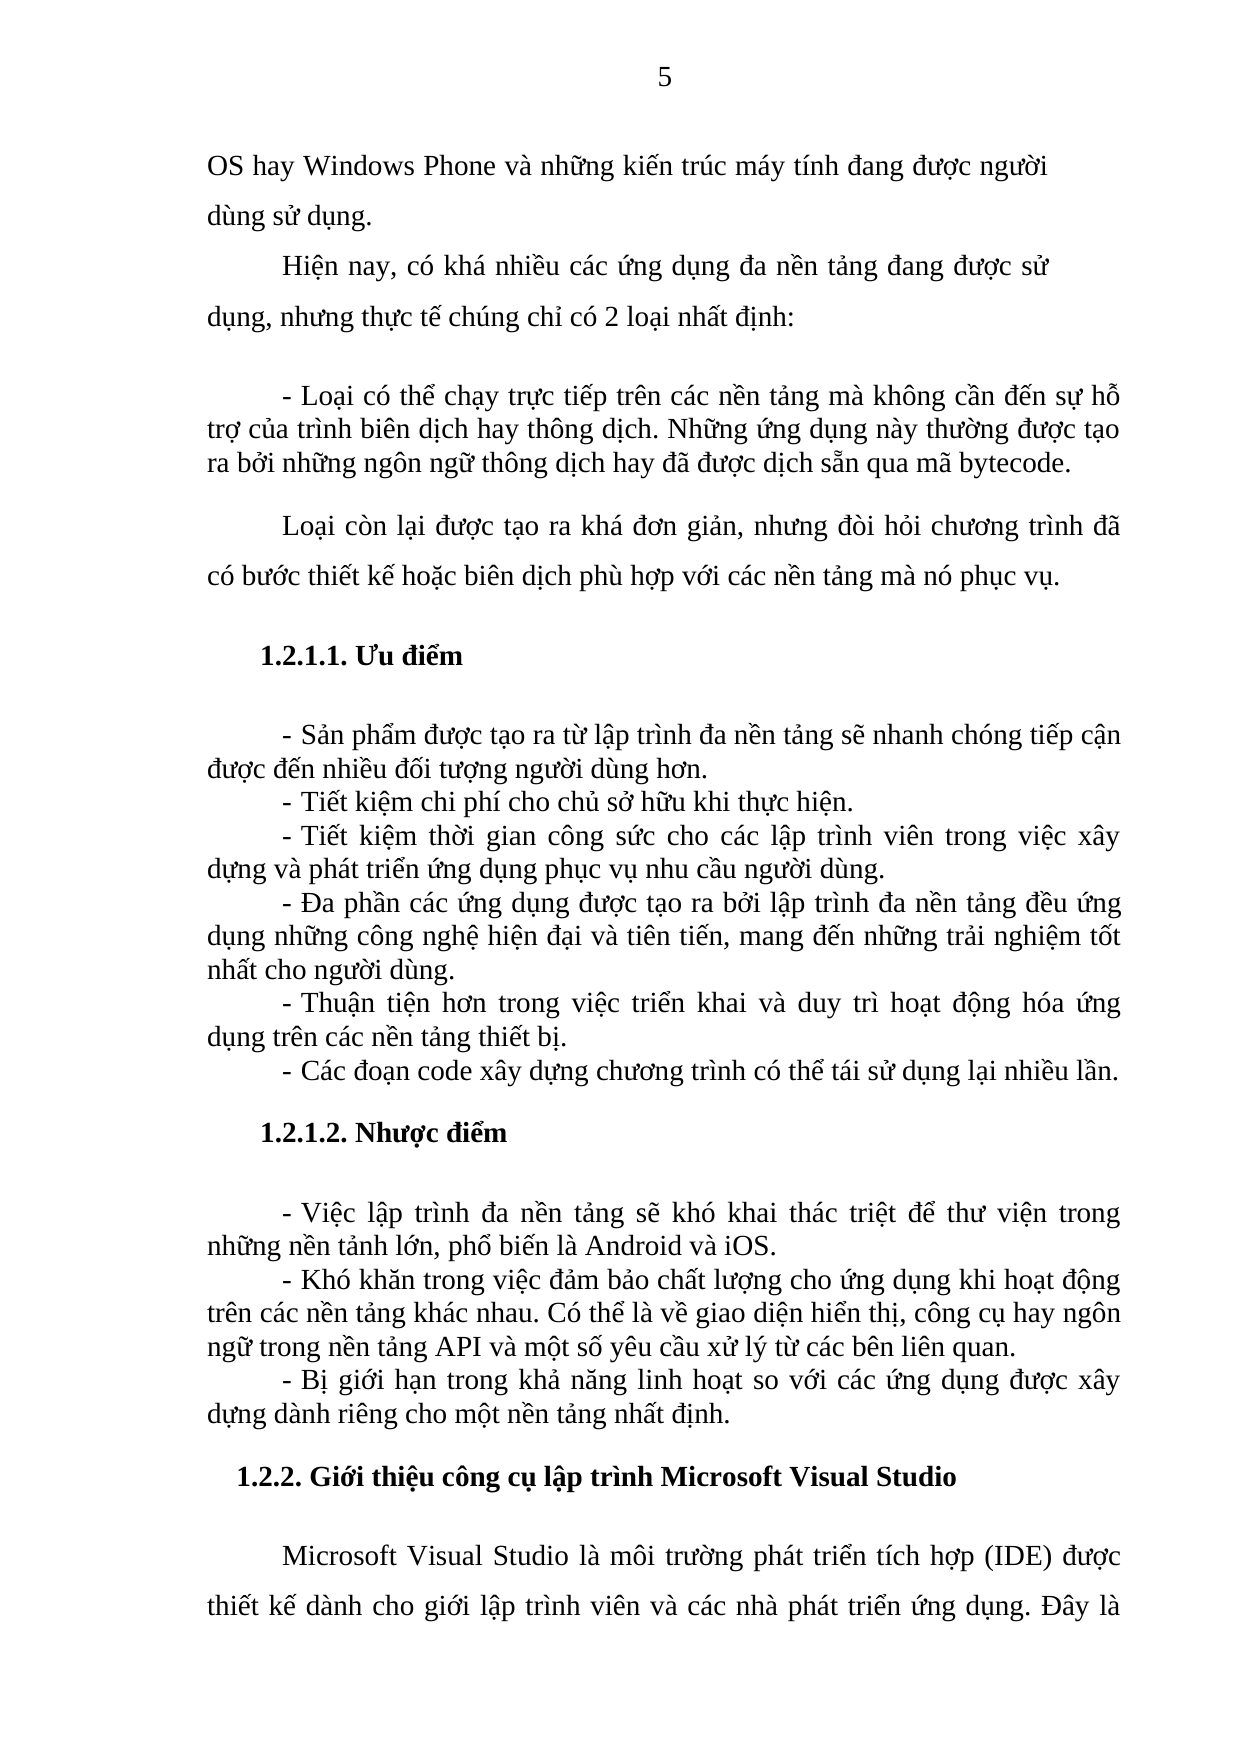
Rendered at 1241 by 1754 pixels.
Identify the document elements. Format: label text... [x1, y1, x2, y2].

subtitle Nhược điểm [207, 1115, 1122, 1149]
list Thuận tiện hơn trong việc triển khai và duy trì hoạt động hóa ứng dụng trên các nền tảng thiết bị. [207, 986, 1122, 1053]
list Việc lập trình đa nền tảng sẽ khó khai thác triệt để thư viện trong những nền tảnh lớn, phổ biến là Android và iOS. [207, 1195, 1122, 1262]
list Sản phẩm được tạo ra từ lập trình đa nền tảng sẽ nhanh chóng tiếp cận được đến nhiều đối tượng người dùng hơn. [207, 717, 1122, 784]
list Đa phần các ứng dụng được tạo ra bởi lập trình đa nền tảng đều ứng dụng những công nghệ hiện đại và tiên tiến, mang đến những trải nghiệm tốt nhất cho người dùng. [207, 885, 1122, 986]
list Hiện nay, có khá nhiều các ứng dụng đa nền tảng đang được sử dụng, nhưng thực tế chúng chỉ có 2 loại nhất định: [207, 248, 1050, 332]
list Tiết kiệm thời gian công sức cho các lập trình viên trong việc xây dựng và phát triển ứng dụng phục vụ nhu cầu người dùng. [207, 818, 1122, 885]
list Các đoạn code xây dựng chương trình có thể tái sử dụng lại nhiều lần. [207, 1053, 1122, 1086]
list Bị giới hạn trong khả năng linh hoạt so với các ứng dụng được xây dựng dành riêng cho một nền tảng nhất định. [207, 1362, 1122, 1429]
list Loại có thể chạy trực tiếp trên các nền tảng mà không cần đến sự hỗ trợ của trình biên dịch hay thông dịch. Những ứng dụng này thường được tạo ra bởi những ngôn ngữ thông dịch hay đã được dịch sẵn qua mã bytecode. [207, 378, 1122, 479]
list Tiết kiệm chi phí cho chủ sở hữu khi thực hiện. [207, 784, 1122, 818]
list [207, 181, 1050, 232]
text Loại còn lại được tạo ra khá đơn giản, nhưng đòi hỏi chương trình đã có bước thiết kế hoặc biên dịch phù hợp với các nền tảng mà nó phục vụ. [207, 508, 1122, 592]
subtitle Ưu điểm [207, 638, 1122, 671]
subtitle Giới thiệu công cụ lập trình Microsoft Visual Studio [177, 1459, 1122, 1492]
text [207, 1538, 1122, 1589]
list Khó khăn trong việc đảm bảo chất lượng cho ứng dụng khi hoạt động trên các nền tảng khác nhau. Có thể là về giao diện hiển thị, công cụ hay ngôn ngữ trong nền tảng API và một số yêu cầu xử lý từ các bên liên quan. [207, 1262, 1122, 1362]
